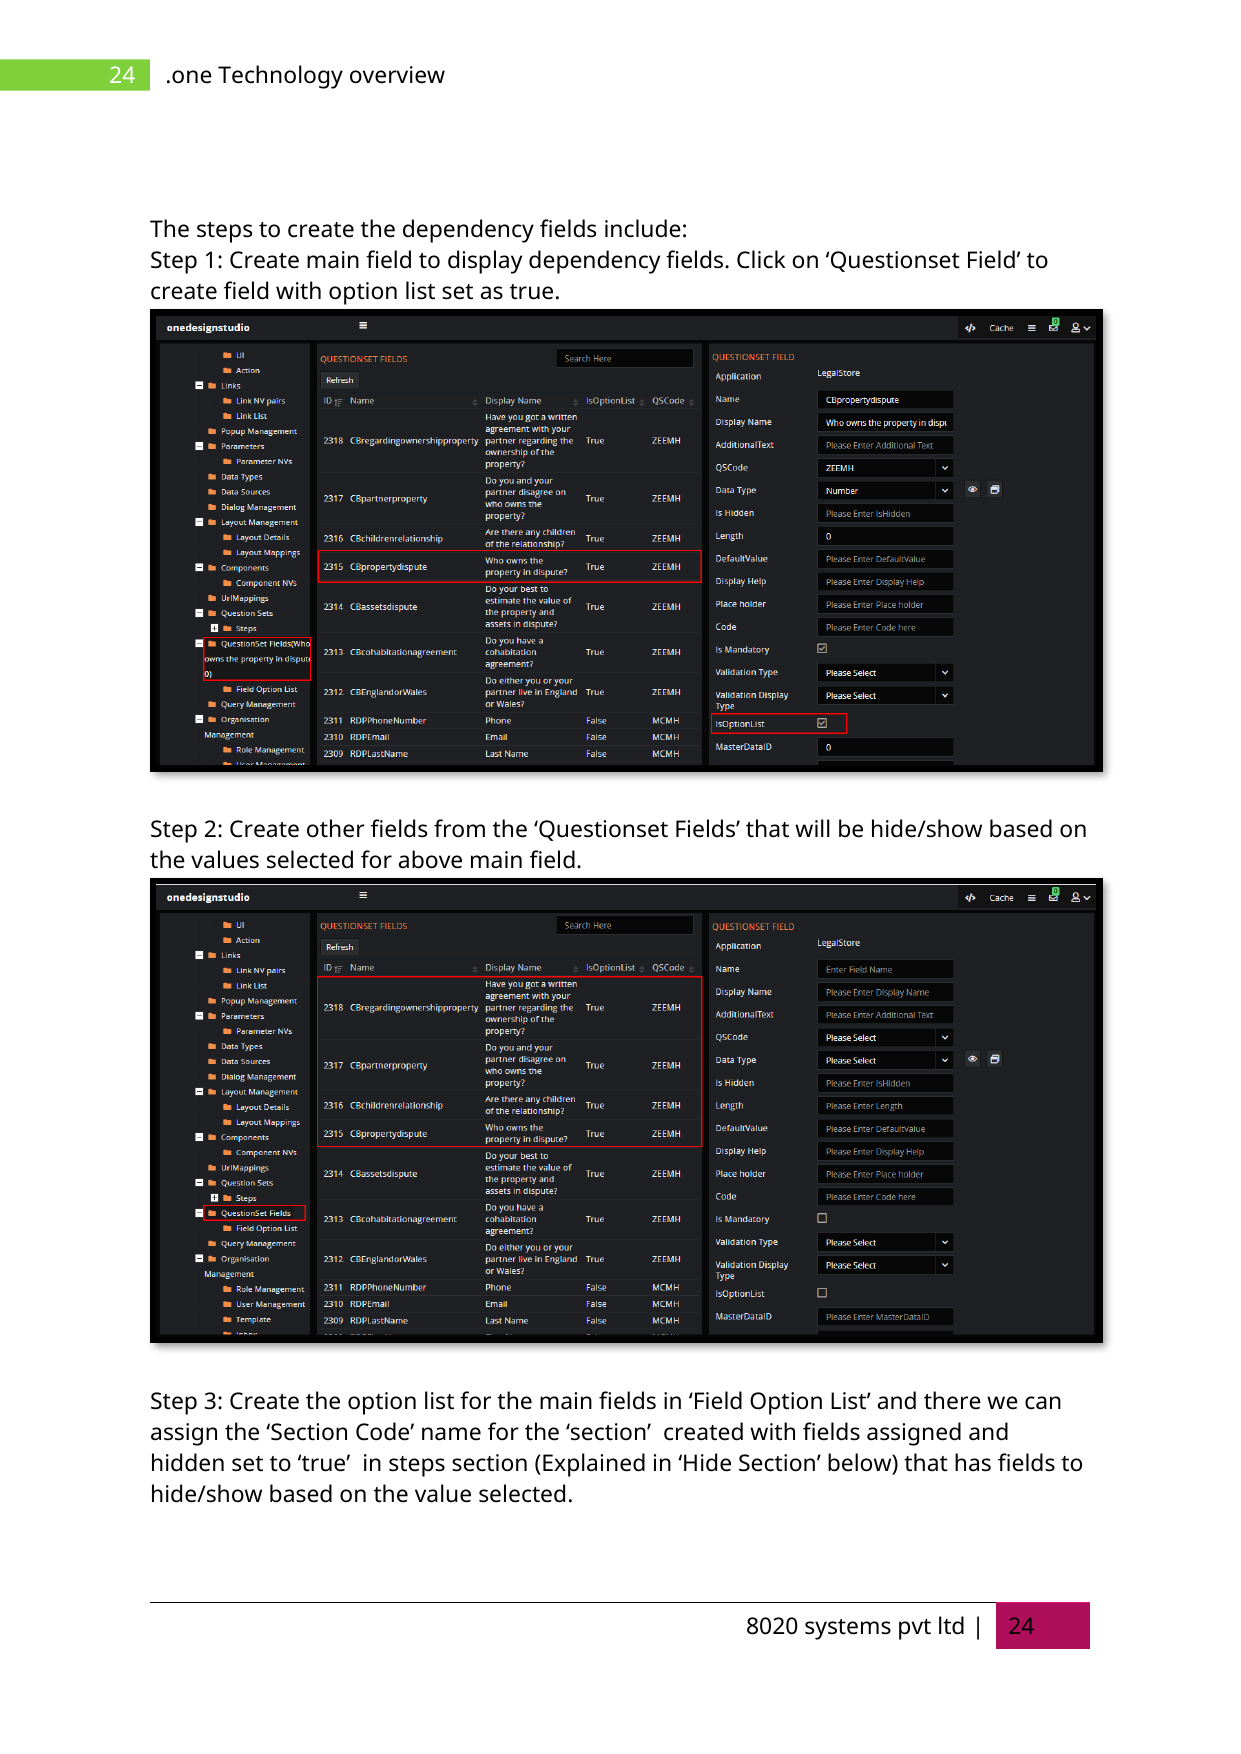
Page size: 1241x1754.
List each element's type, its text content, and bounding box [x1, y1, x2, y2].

picture [156, 316, 1096, 765]
text Step 3: Create the option list for the main fields in ‘Field Option List’ and there we can assign the ‘Section Code’ name for the ‘section’ created with fields assigned and hidden set to ‘true’ in steps section (Explained in ‘Hide Section’ below) that has fields to hide/show based on the value selected. [150, 1384, 1090, 1509]
text The steps to create the dependency fields include: [150, 212, 1090, 244]
text Step 2: Create other fields from the ‘Questionset Fields’ that will be hide/show based on the values selected for above main field. [150, 813, 1090, 875]
text Step 1: Create main field to display dependency fields. Click on ‘Questionset Field’ to create field with option list set as true. [150, 244, 1090, 306]
picture [156, 884, 1096, 1337]
